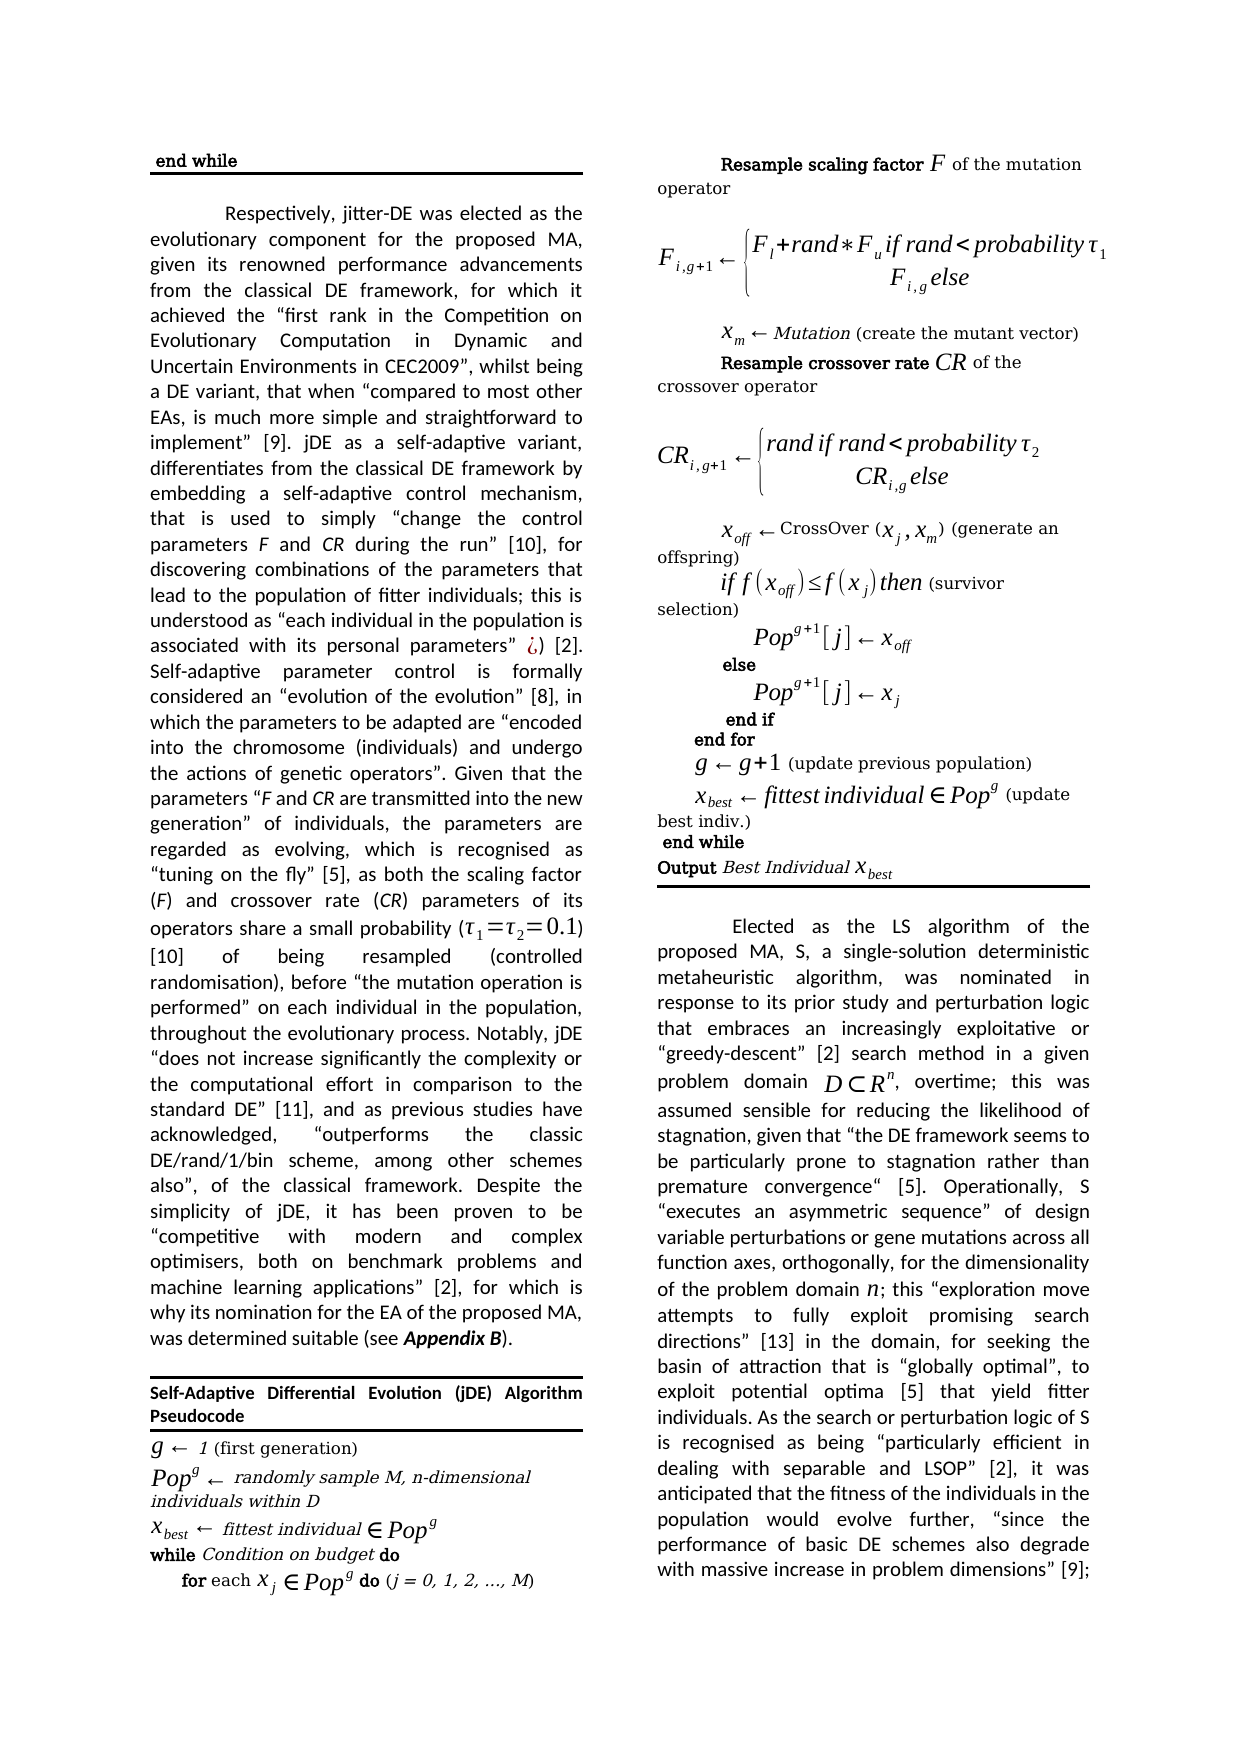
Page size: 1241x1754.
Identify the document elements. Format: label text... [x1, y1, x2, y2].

text end while [150, 150, 583, 172]
text (update best indiv.) [657, 776, 1090, 831]
text Resample crossover rate of the crossover operator [657, 348, 1090, 396]
text for each do (j = 0, 1, 2, ..., M) [150, 1564, 583, 1596]
text (survivor selection) [657, 567, 1090, 619]
text Self-Adaptive Differential Evolution (jDE) Algorithm Pseudocode [150, 1379, 583, 1429]
text Output Best Individual [657, 851, 1090, 885]
text Resample scaling factor of the mutation operator [657, 150, 1090, 198]
text randomly sample M, n-dimensional individuals within D [150, 1460, 583, 1511]
text CrossOver () (generate an offspring) [657, 516, 1090, 567]
text end for [657, 729, 1090, 749]
text Respectively, jitter-DE was elected as the evolutionary component for the proposed MA, given its renowned performance advancements from the classical DE framework, for which it achieved the “first rank in the Competition on Evolutionary Computation in Dynamic and Uncertain Environments in CEC2009”, whilst being a DE variant, that when “compared to most other EAs, is much more simple and straightforward to implement” [9]. jDE as a self-adaptive variant, differentiates from the classical DE framework by embedding a self-adaptive control mechanism, that is used to simply “change the control parameters F and CR during the run” [10], for discovering combinations of the parameters that lead to the population of fitter individuals; this is understood as “each individual in the population is associated with its personal parameters” ) [2]. Self-adaptive parameter control is formally considered an “evolution of the evolution” [8], in which the parameters to be adapted are “encoded into the chromosome (individuals) and undergo the actions of genetic operators”. Given that the parameters “F and CR are transmitted into the new generation” of individuals, the parameters are regarded as evolving, which is recognised as “tuning on the fly” [5], as both the scaling factor (F) and crossover rate (CR) parameters of its operators share a small probability () [10] of being resampled (controlled randomisation), before “the mutation operation is performed” on each individual in the population, throughout the evolutionary process. Notably, jDE “does not increase significantly the complexity or the computational effort in comparison to the standard DE” [11], and as previous studies have acknowledged, “outperforms the classic DE/rand/1/bin scheme, among other schemes also”, of the classical framework. Despite the simplicity of jDE, it has been proven to be “competitive with modern and complex optimisers, both on benchmark problems and machine learning applications” [2], for which is why its nomination for the EA of the proposed MA, was determined suitable (see Appendix B). [150, 201, 583, 1350]
text end while [657, 831, 1090, 851]
text fittest individual [150, 1511, 583, 1544]
text else [657, 654, 1090, 674]
text Mutation (create the mutant vector) [657, 317, 1090, 348]
text while Condition on budget do [150, 1544, 583, 1564]
text end if [657, 709, 1090, 729]
text 1 (first generation) [150, 1432, 583, 1460]
text (update previous population) [657, 749, 1090, 776]
